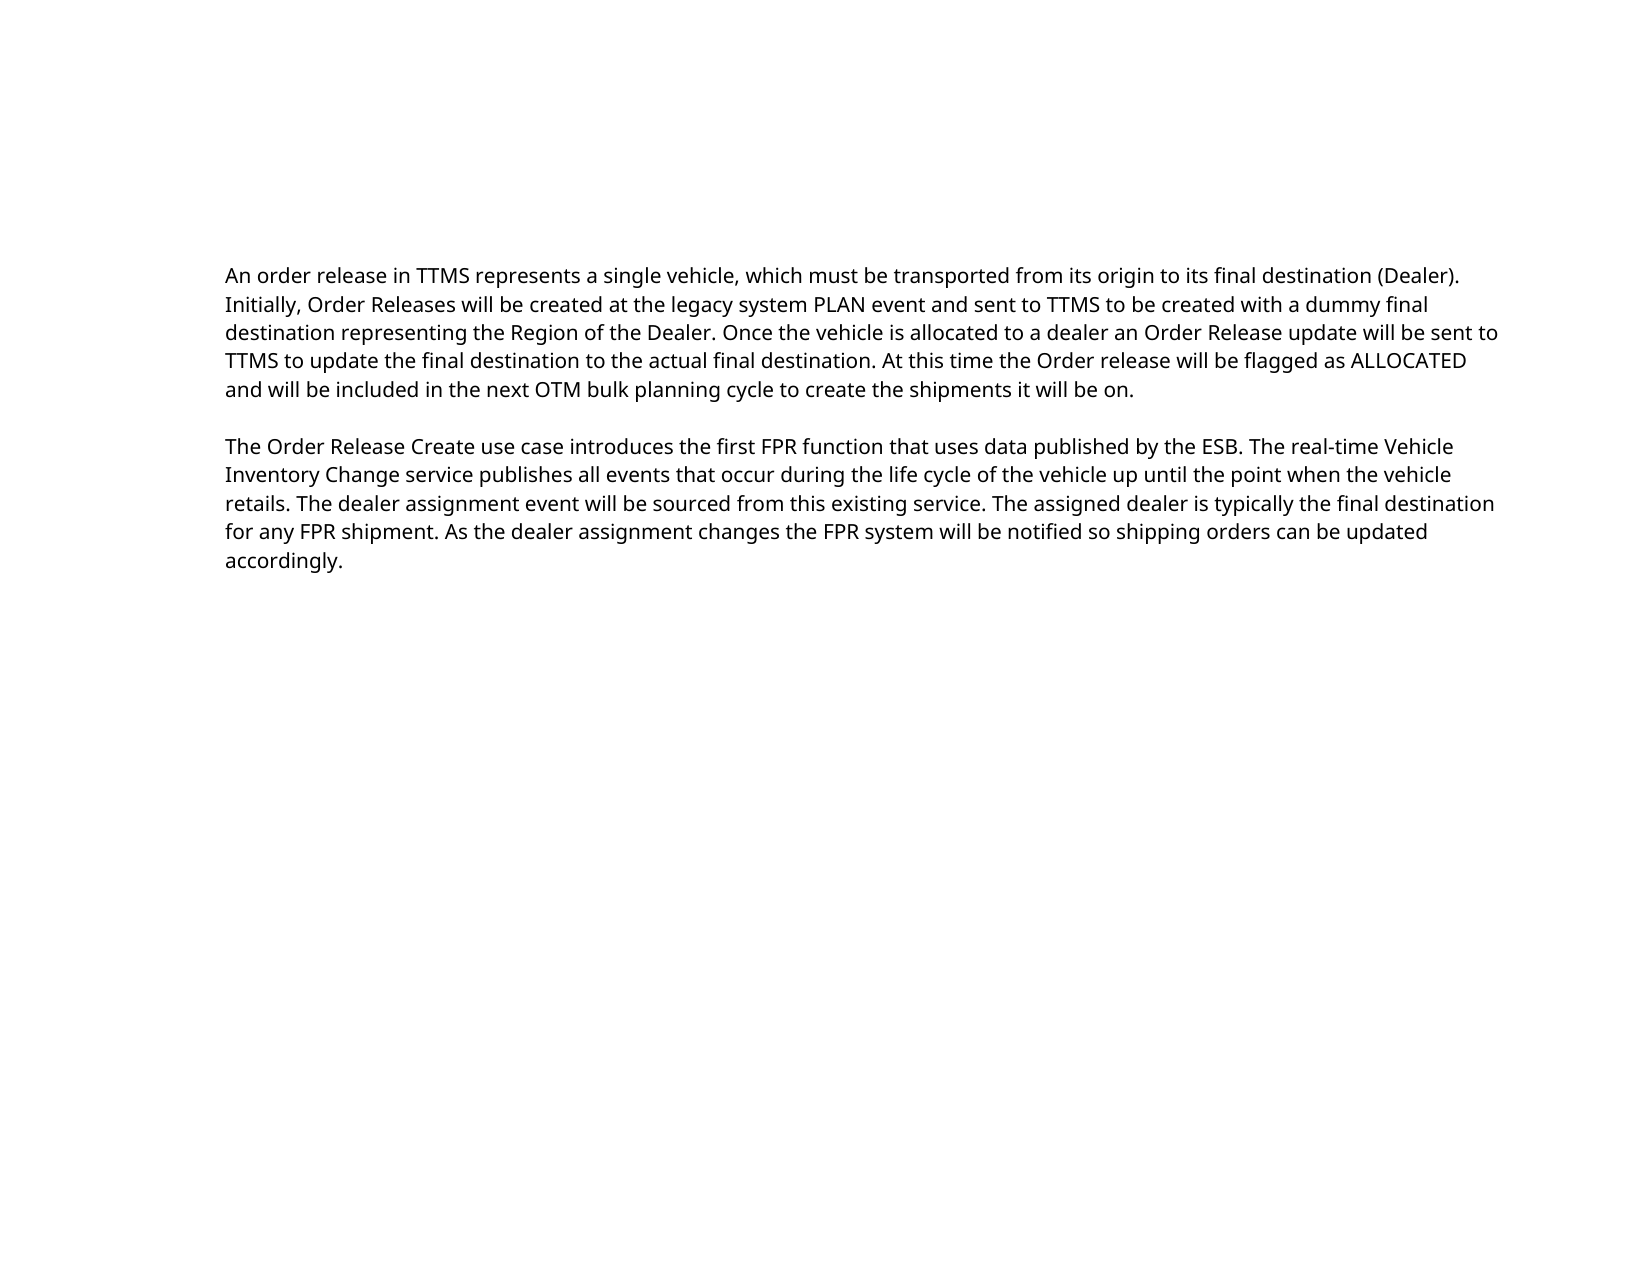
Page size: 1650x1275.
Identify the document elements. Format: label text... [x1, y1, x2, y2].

text An order release in TTMS represents a single vehicle, which must be transported from its origin to its final destination (Dealer). Initially, Order Releases will be created at the legacy system PLAN event and sent to TTMS to be created with a dummy final destination representing the Region of the Dealer. Once the vehicle is allocated to a dealer an Order Release update will be sent to TTMS to update the final destination to the actual final destination. At this time the Order release will be flagged as ALLOCATED and will be included in the next OTM bulk planning cycle to create the shipments it will be on. [225, 261, 1500, 403]
text The Order Release Create use case introduces the first FPR function that uses data published by the ESB. The real-time Vehicle Inventory Change service publishes all events that occur during the life cycle of the vehicle up until the point when the vehicle retails. The dealer assignment event will be sourced from this existing service. The assigned dealer is typically the final destination for any FPR shipment. As the dealer assignment changes the FPR system will be notified so shipping orders can be updated accordingly. [225, 432, 1500, 574]
